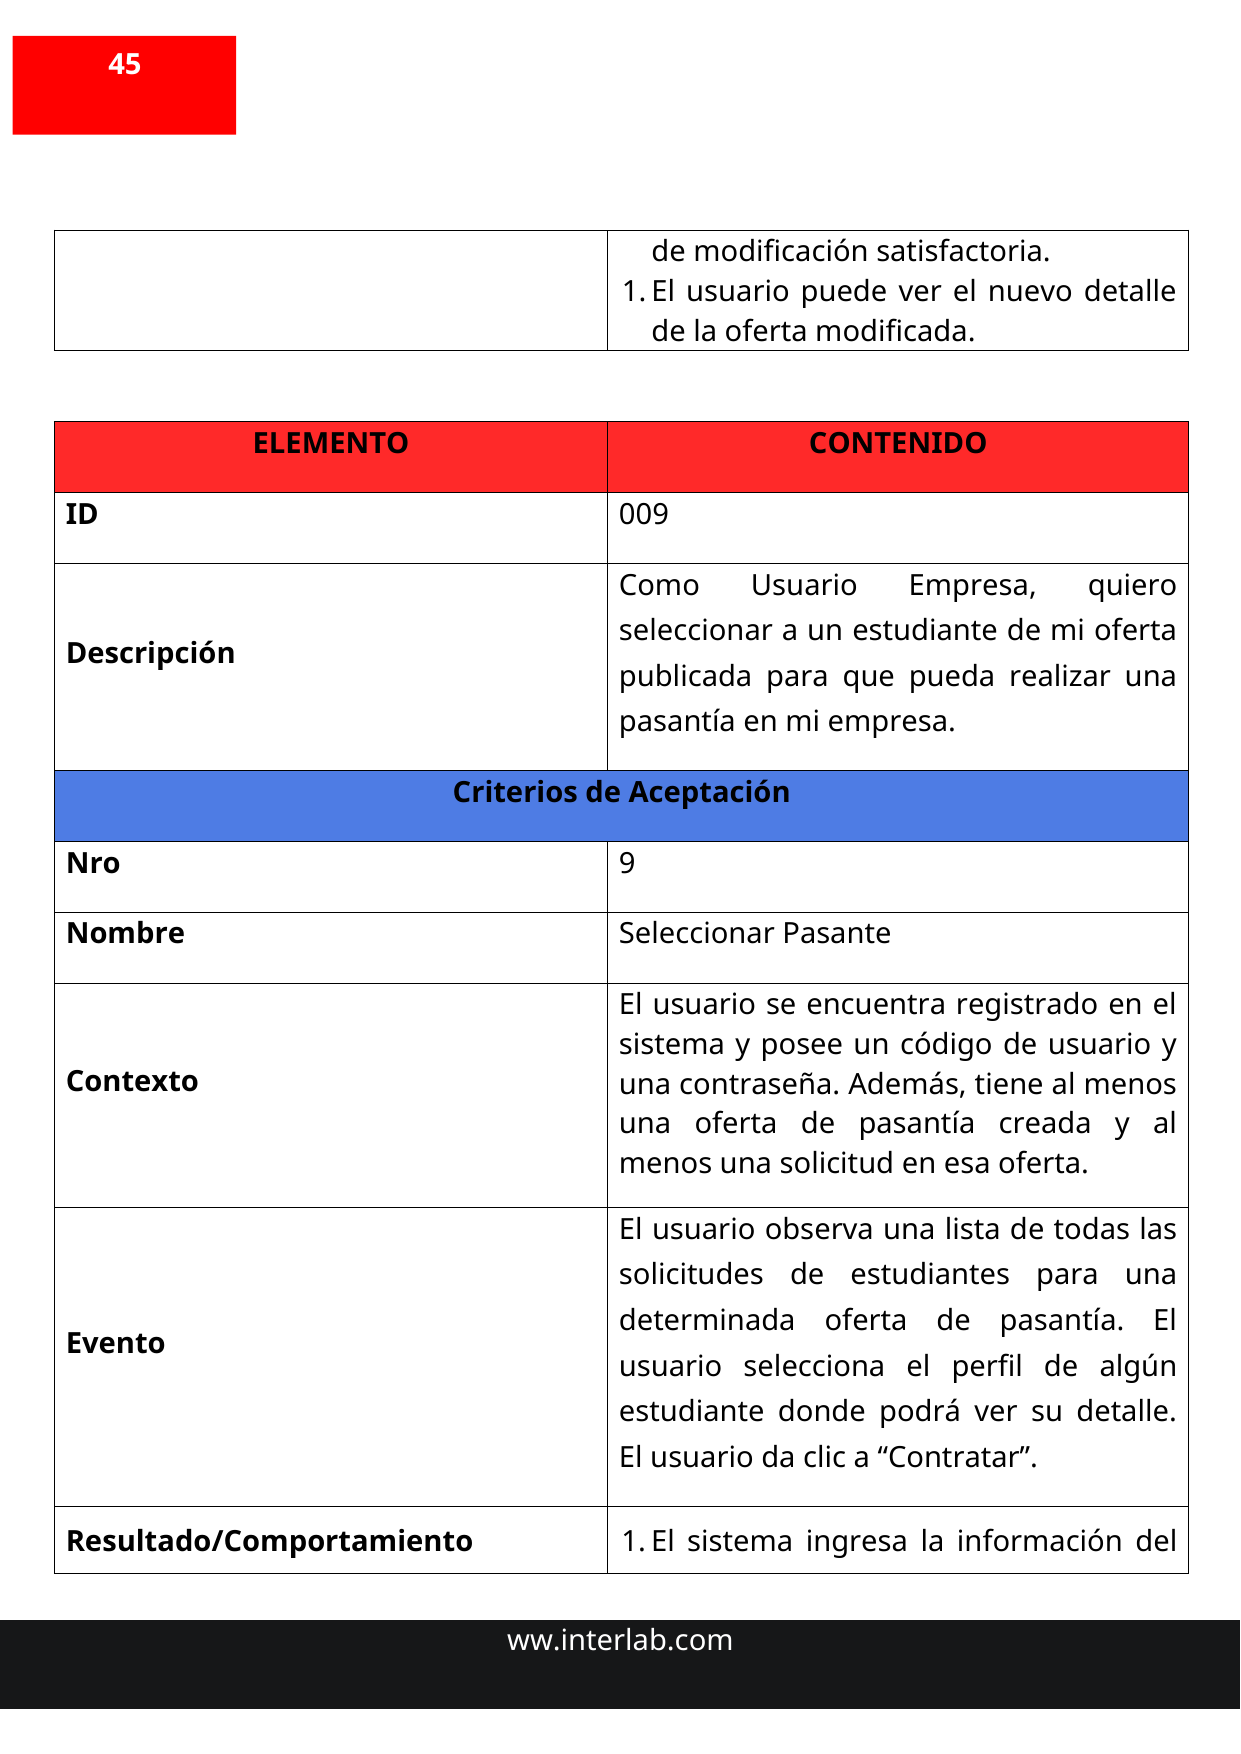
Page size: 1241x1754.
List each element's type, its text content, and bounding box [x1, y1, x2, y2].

table_cell Como Usuario Empresa, quiero seleccionar a un estudiante de mi oferta publicada para que pueda realizar una pasantía en mi empresa. [608, 564, 1188, 770]
table_cell 9 [608, 842, 1188, 912]
table_cell Seleccionar Pasante [608, 913, 1188, 982]
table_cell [55, 1507, 607, 1573]
table_cell Nombre [55, 913, 607, 982]
table_cell El usuario observa una lista de todas las solicitudes de estudiantes para una determinada oferta de pasantía. El usuario selecciona el perfil de algún estudiante donde podrá ver su detalle. El usuario da clic a “Contratar”. [608, 1208, 1188, 1506]
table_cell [608, 231, 1188, 349]
table_cell Nro [55, 842, 607, 912]
table_cell Evento [55, 1208, 607, 1506]
table_cell 009 [608, 493, 1188, 563]
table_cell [608, 1507, 1188, 1573]
table_header ELEMENTO [55, 422, 607, 492]
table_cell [55, 231, 607, 349]
table_cell Criterios de Aceptación [55, 771, 1188, 841]
table_header CONTENIDO [608, 422, 1188, 492]
table_cell Descripción [55, 564, 607, 770]
table_cell Contexto [55, 984, 607, 1207]
table_cell El usuario se encuentra registrado en el sistema y posee un código de usuario y una contraseña. Además, tiene al menos una oferta de pasantía creada y al menos una solicitud en esa oferta. [608, 984, 1188, 1207]
table_cell ID [55, 493, 607, 563]
